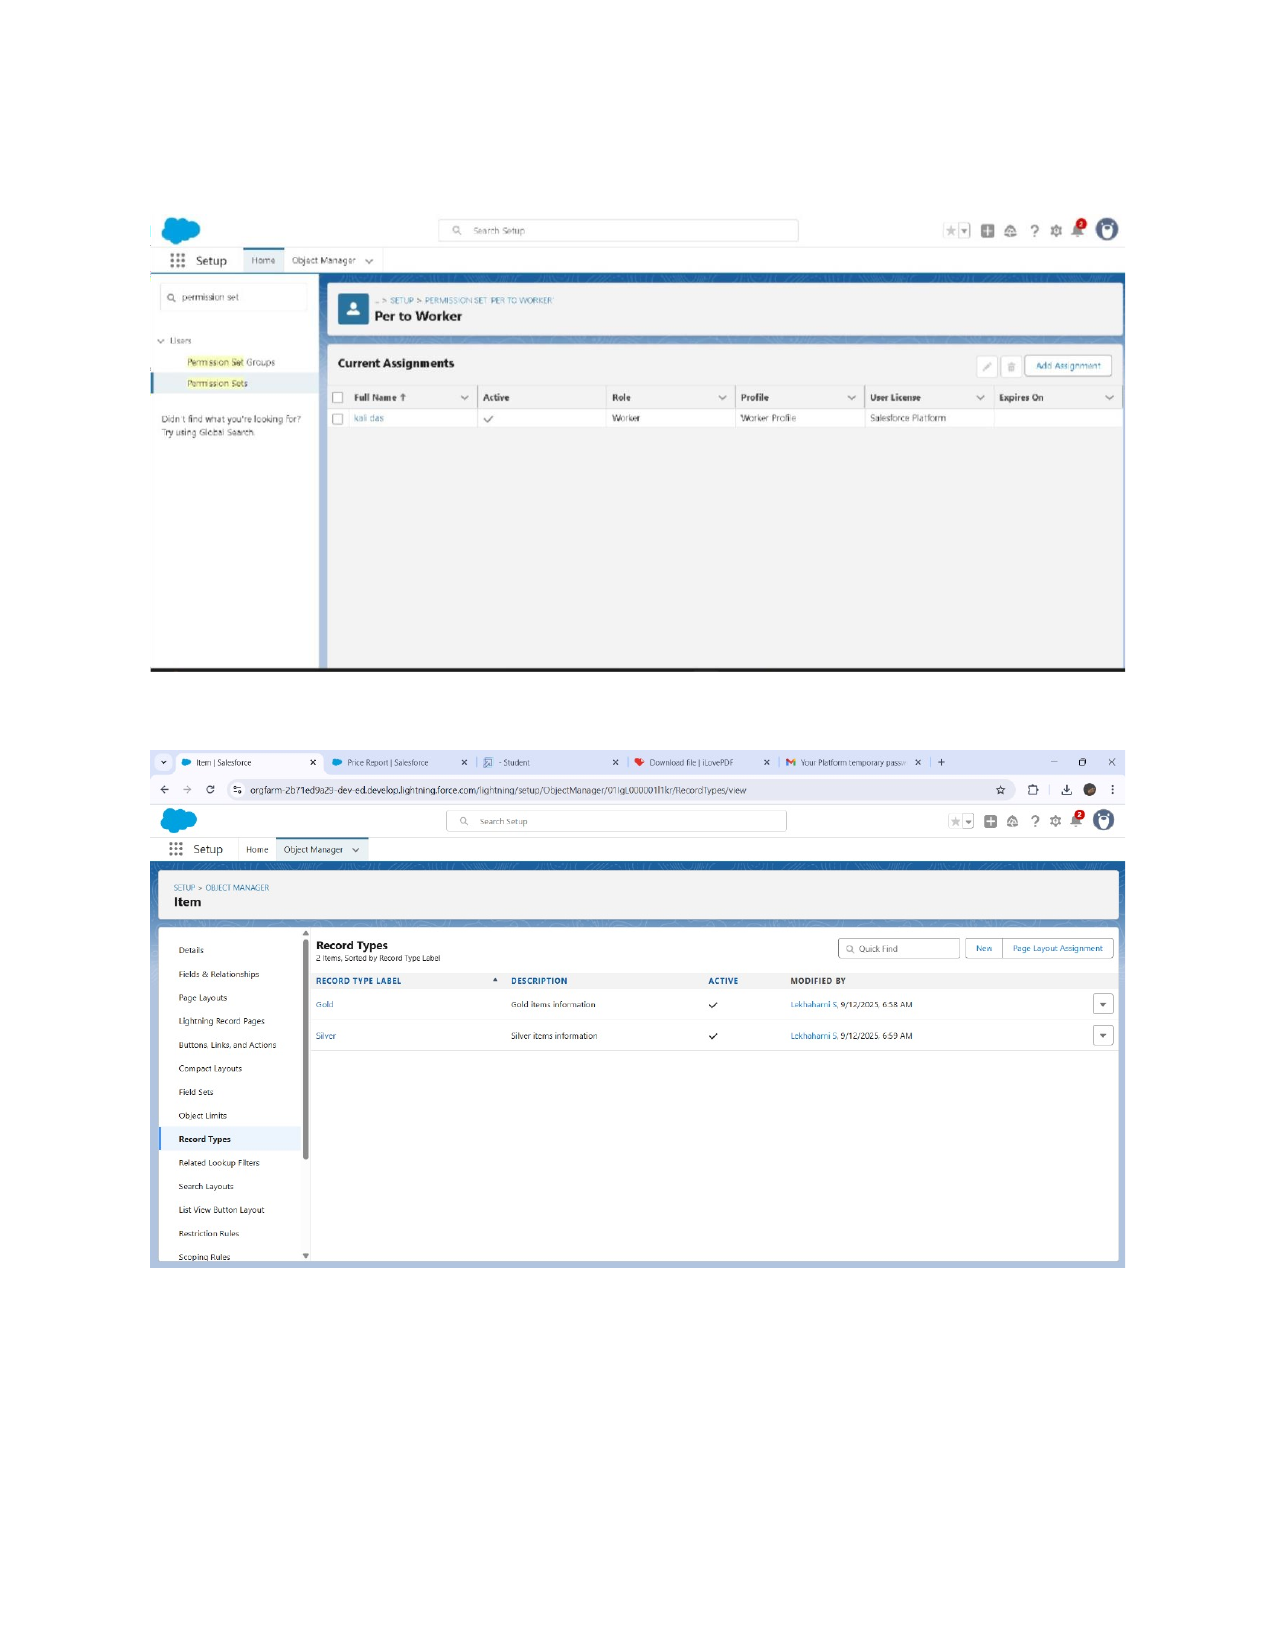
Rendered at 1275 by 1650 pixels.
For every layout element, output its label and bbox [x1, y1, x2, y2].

picture [150, 214, 1125, 672]
picture [150, 750, 1125, 1268]
